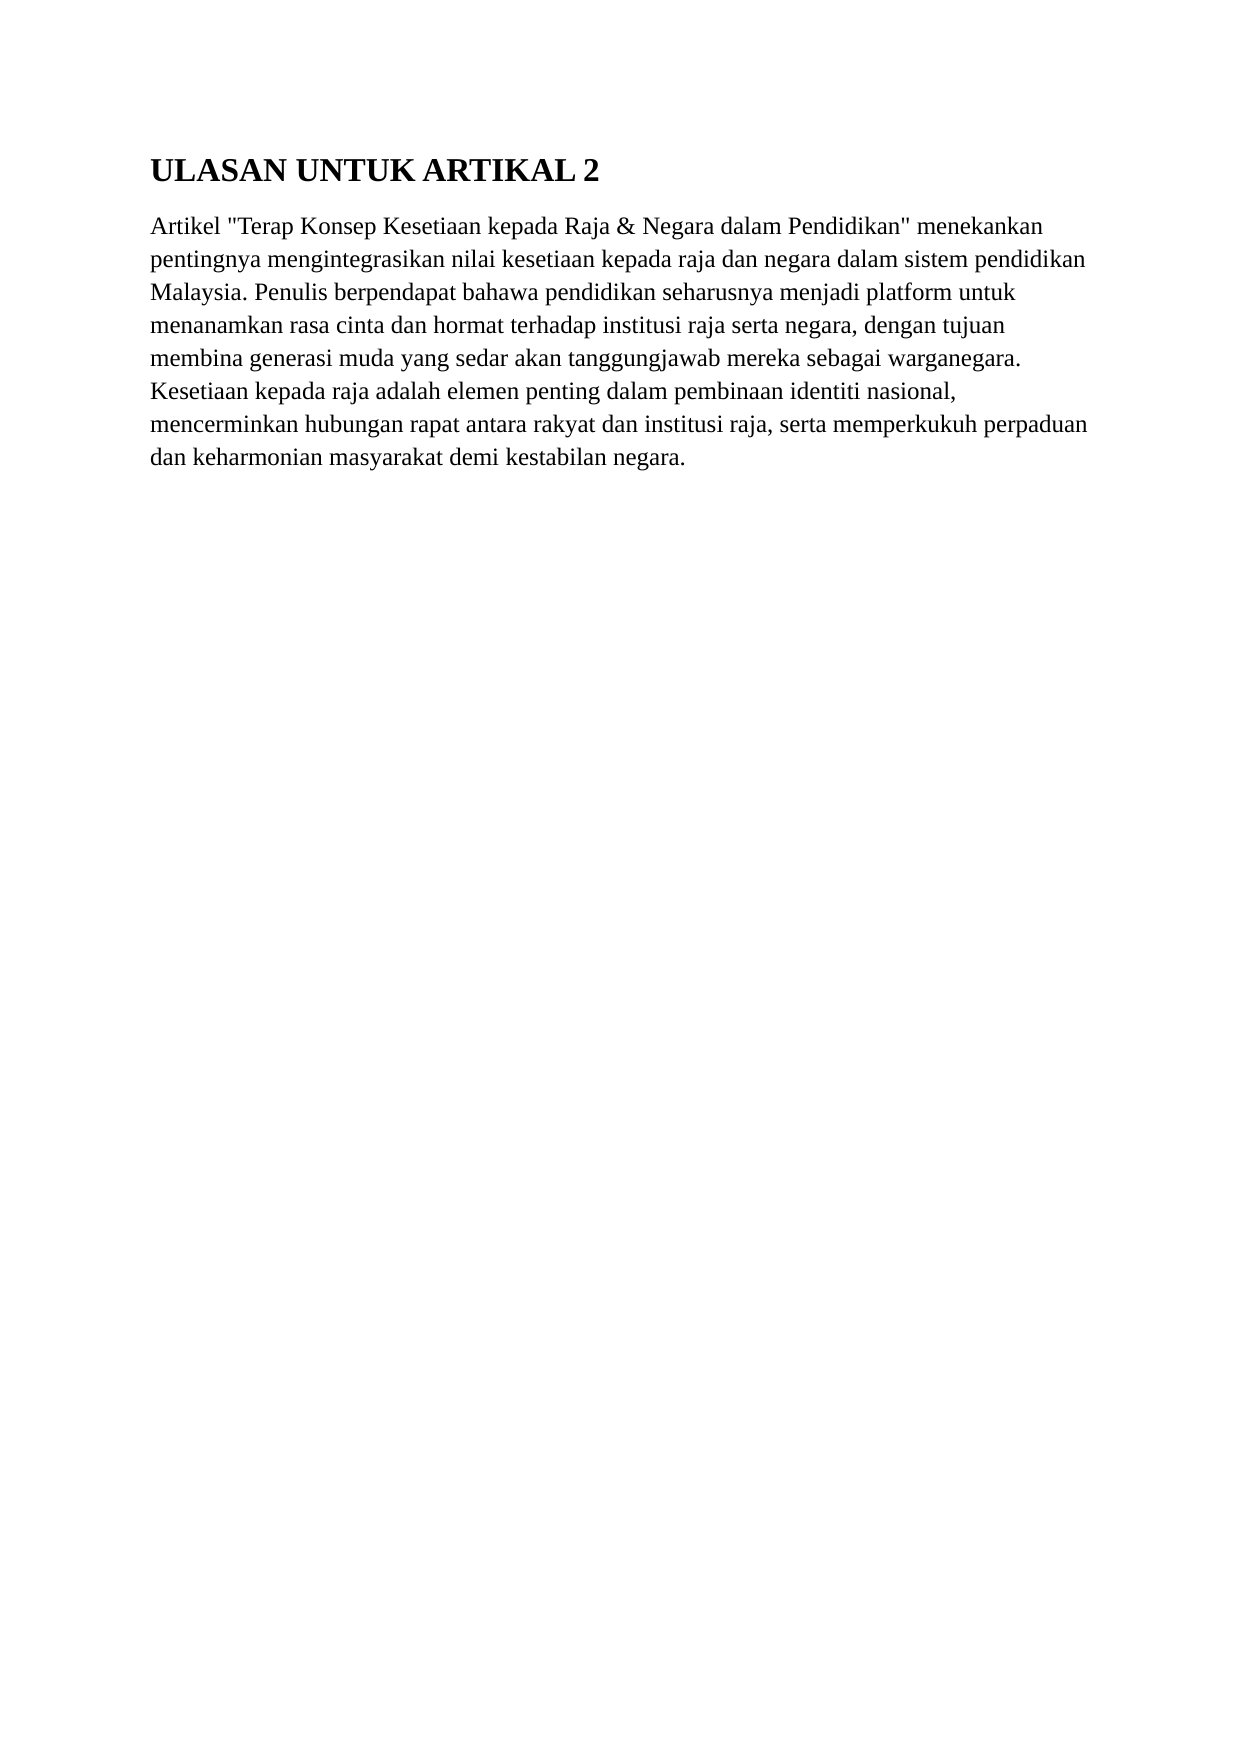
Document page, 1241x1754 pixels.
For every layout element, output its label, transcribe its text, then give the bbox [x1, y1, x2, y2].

text ULASAN UNTUK ARTIKAL 2 [150, 150, 1090, 188]
text Artikel "Terap Konsep Kesetiaan kepada Raja & Negara dalam Pendidikan" menekankan pentingnya mengintegrasikan nilai kesetiaan kepada raja dan negara dalam sistem pendidikan Malaysia. Penulis berpendapat bahawa pendidikan seharusnya menjadi platform untuk menanamkan rasa cinta dan hormat terhadap institusi raja serta negara, dengan tujuan membina generasi muda yang sedar akan tanggungjawab mereka sebagai warganegara. Kesetiaan kepada raja adalah elemen penting dalam pembinaan identiti nasional, mencerminkan hubungan rapat antara rakyat dan institusi raja, serta memperkukuh perpaduan dan keharmonian masyarakat demi kestabilan negara. [150, 211, 1090, 471]
